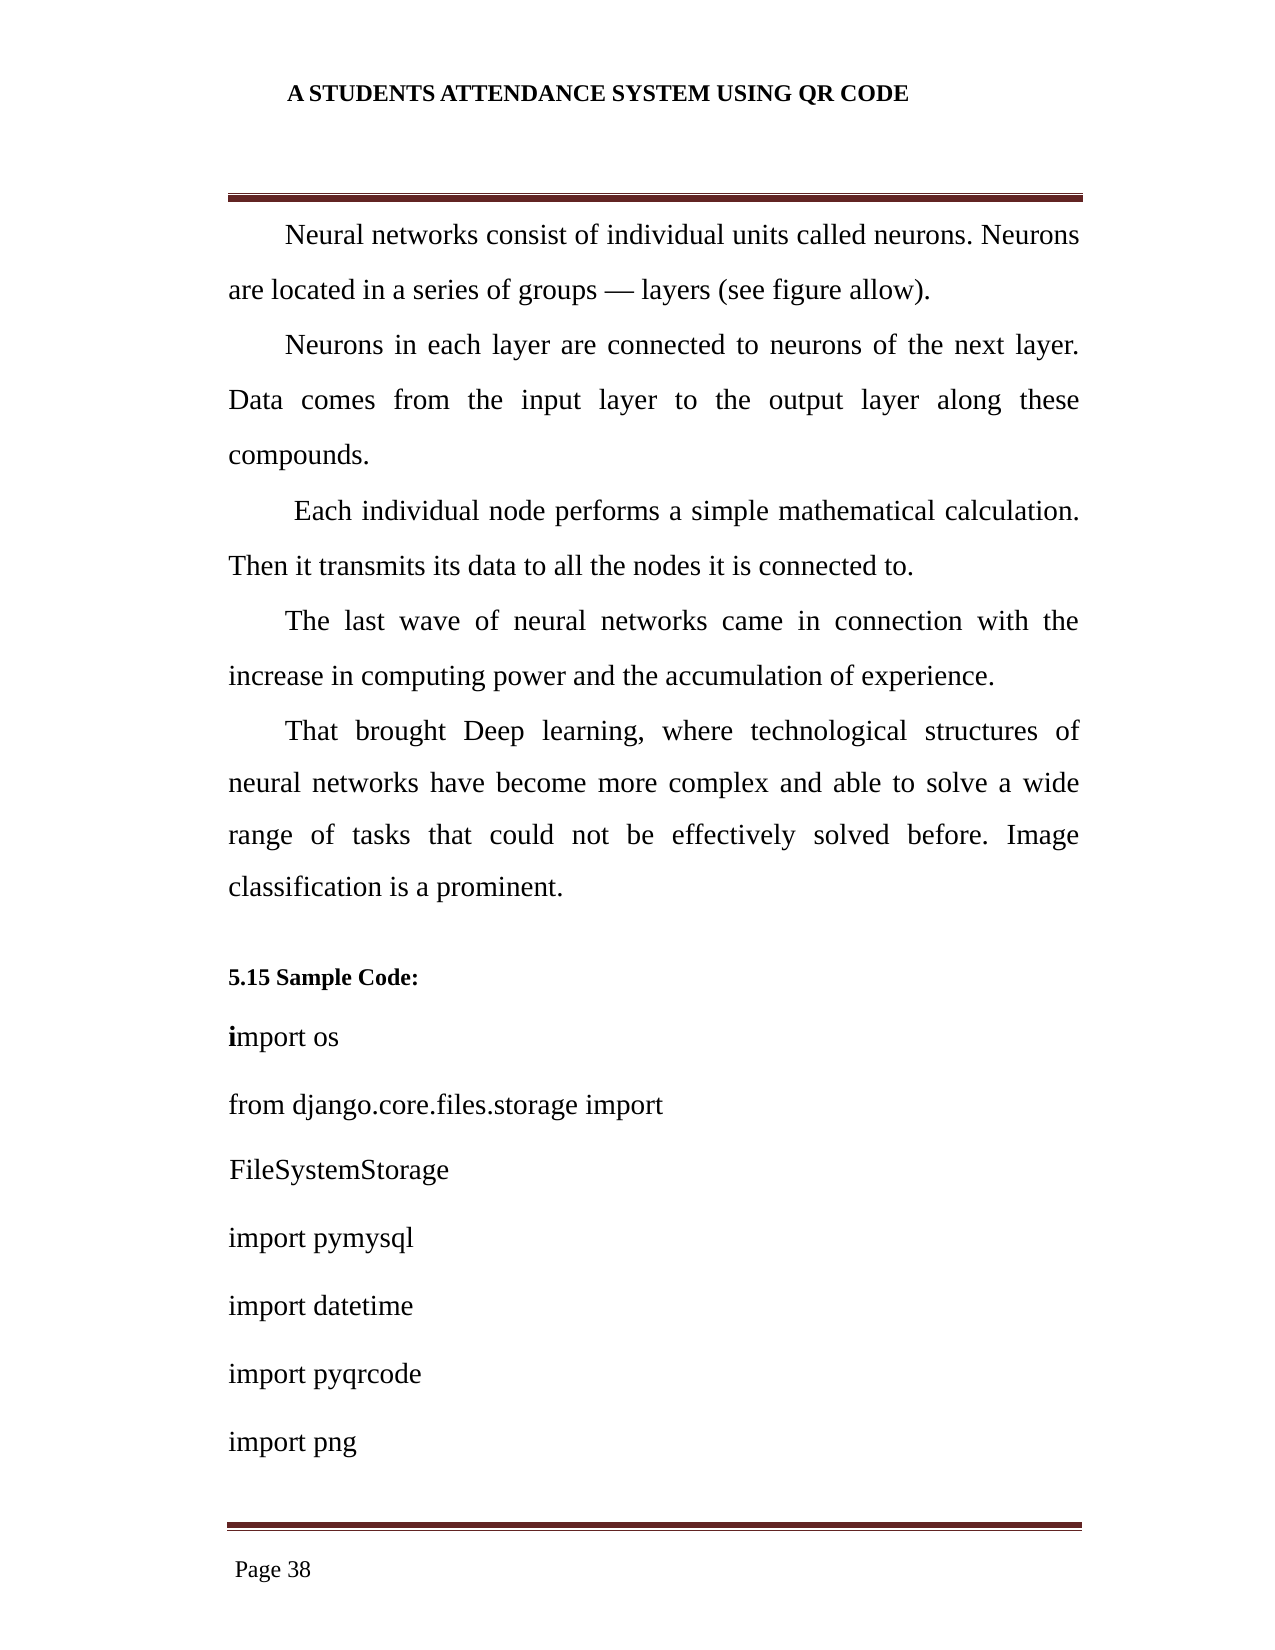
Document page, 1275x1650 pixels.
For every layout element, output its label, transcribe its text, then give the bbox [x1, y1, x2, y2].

text That brought Deep learning, where technological structures of neural networks have become more complex and able to solve a wide range of tasks that could not be effectively solved before. Image classification is a prominent. [228, 713, 1080, 903]
text import os [228, 1019, 701, 1053]
text from django.core.files.storage import FileSystemStorage [228, 1087, 701, 1186]
text import pyqrcode [228, 1356, 701, 1389]
text import png [228, 1424, 701, 1458]
text import datetime [228, 1288, 701, 1322]
text 5.15 Sample Code: [228, 963, 701, 990]
text The last wave of neural networks came in connection with the increase in computing power and the accumulation of experience. [228, 603, 1080, 691]
text Each individual node performs a simple mathematical calculation. Тhen it transmits its data to all the nodes it is connected to. [228, 493, 1080, 581]
text import pymysql [228, 1220, 701, 1253]
text Neurons in each layer are connected to neurons of the next layer. Data comes from the input layer to the output layer along these compounds. [228, 327, 1080, 471]
text Neural networks consist of individual units called neurons. Neurons are located in a series of groups — layers (see figure allow). [228, 217, 1080, 306]
